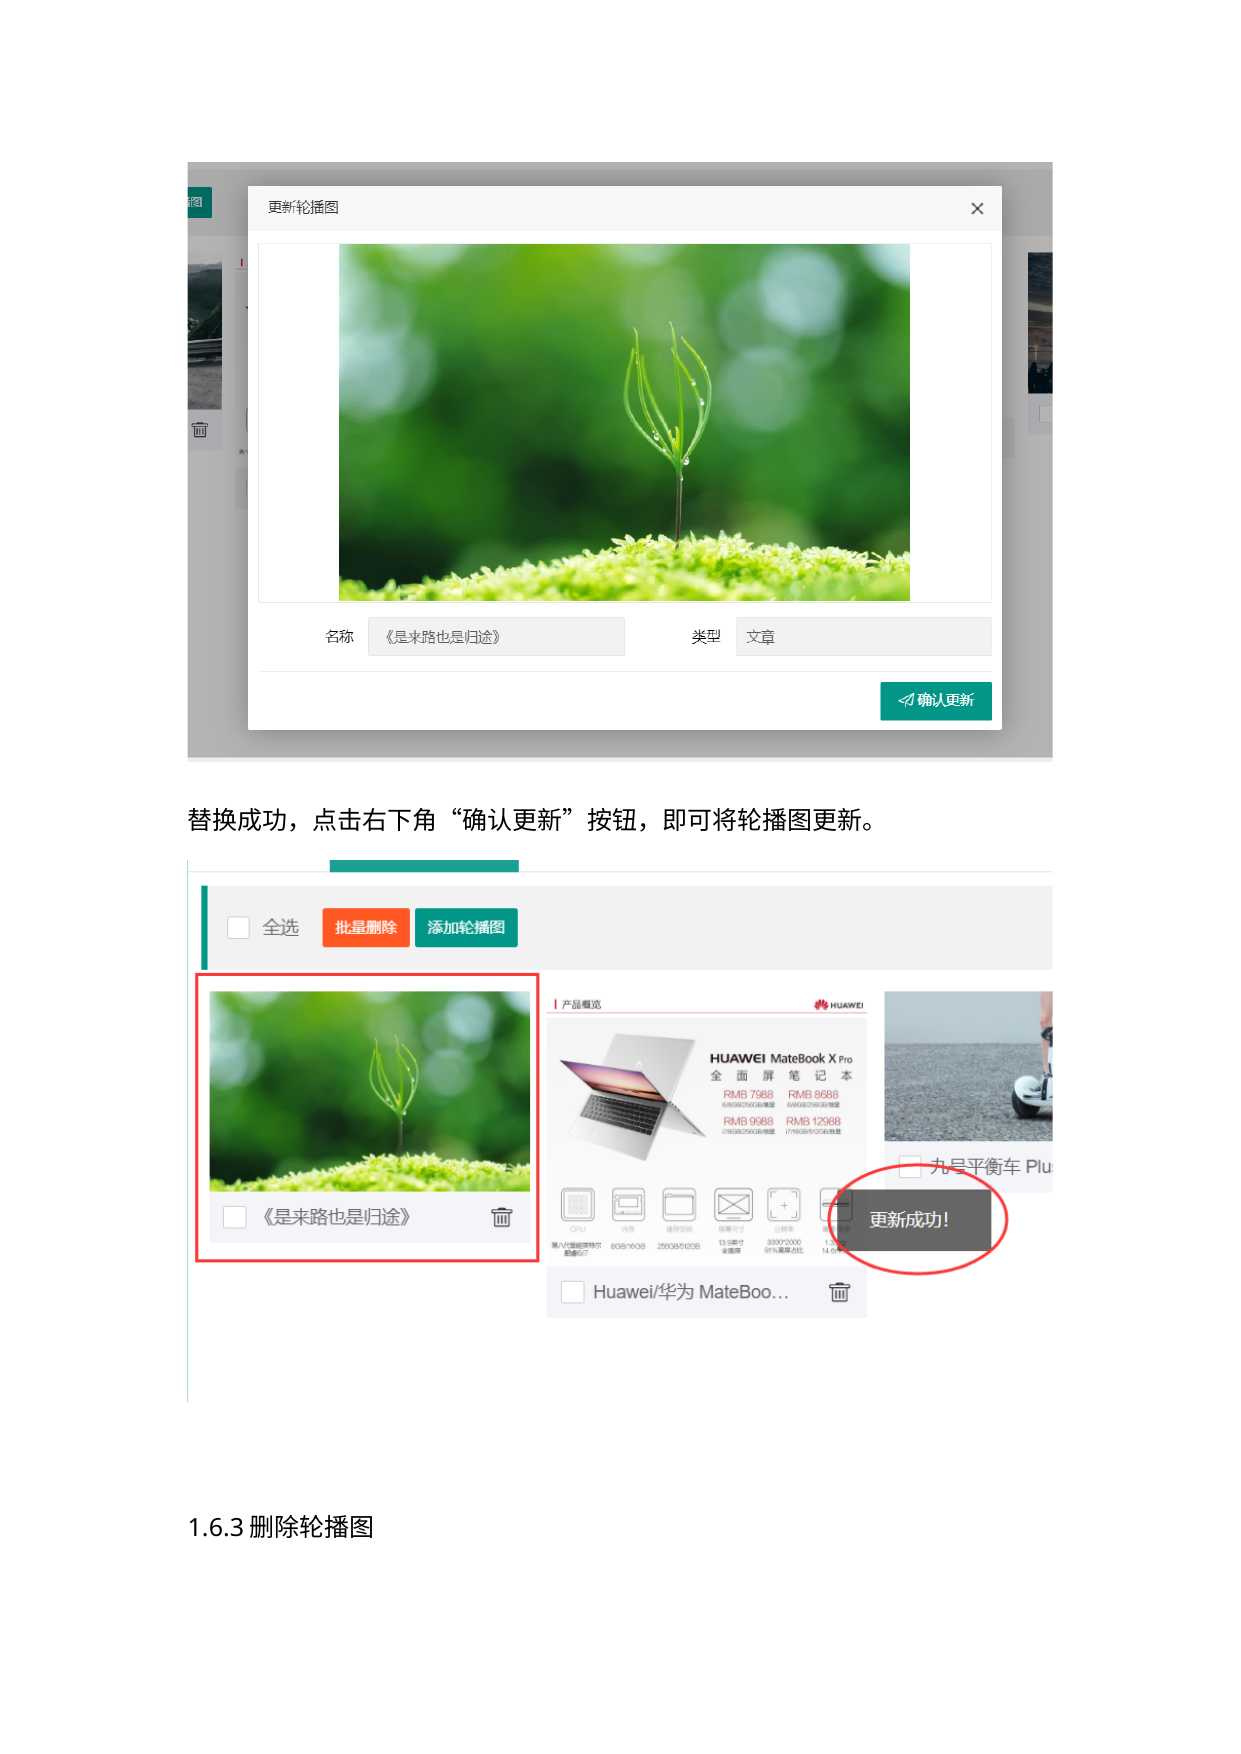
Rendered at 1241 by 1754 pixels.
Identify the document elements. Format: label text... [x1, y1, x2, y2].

text 替换成功，点击右下角“确认更新”按钮，即可将轮播图更新。 [187, 786, 1053, 851]
text 1.6.3删除轮播图 [187, 1493, 1053, 1558]
picture [187, 162, 1053, 762]
picture [187, 860, 1053, 1402]
